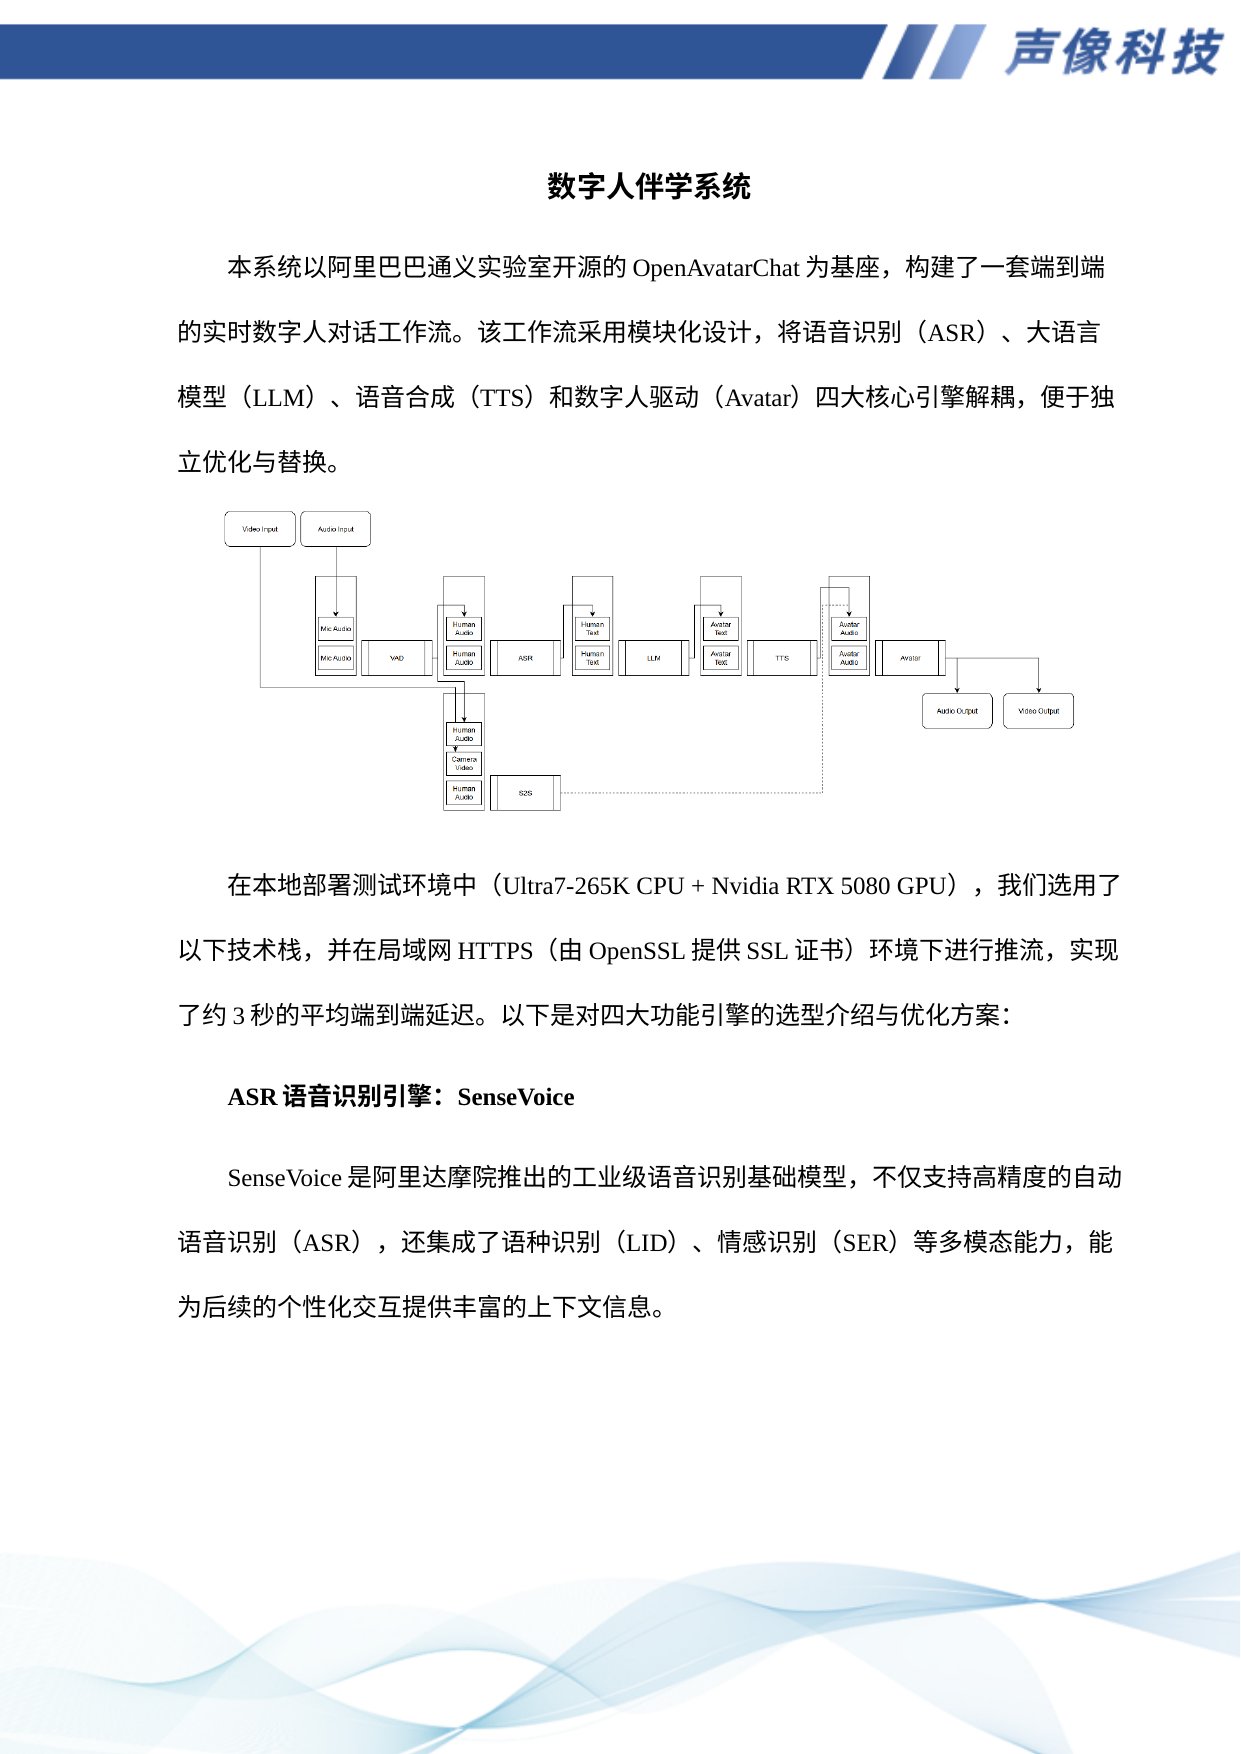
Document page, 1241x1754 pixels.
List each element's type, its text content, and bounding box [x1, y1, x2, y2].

text 在本地部署测试环境中（Ultra7-265K CPU + Nvidia RTX 5080 GPU），我们选用了以下技术栈，并在局域网HTTPS（由OpenSSL提供SSL证书）环境下进行推流，实现了约3秒的平均端到端延迟。以下是对四大功能引擎的选型介绍与优化方案： [177, 851, 1122, 1046]
text SenseVoice是阿里达摩院推出的工业级语音识别基础模型，不仅支持高精度的自动语音识别（ASR），还集成了语种识别（LID）、情感识别（SER）等多模态能力，能为后续的个性化交互提供丰富的上下文信息。 [177, 1143, 1122, 1338]
text ASR语音识别引擎：SenseVoice [177, 1062, 1122, 1127]
text 数字人伴学系统 [177, 152, 1122, 217]
text 本系统以阿里巴巴通义实验室开源的OpenAvatarChat为基座，构建了一套端到端的实时数字人对话工作流。该工作流采用模块化设计，将语音识别（ASR）、大语言模型（LLM）、语音合成（TTS）和数字人驱动（Avatar）四大核心引擎解耦，便于独立优化与替换。 [177, 233, 1122, 493]
picture [0, 0, 1241, 1754]
